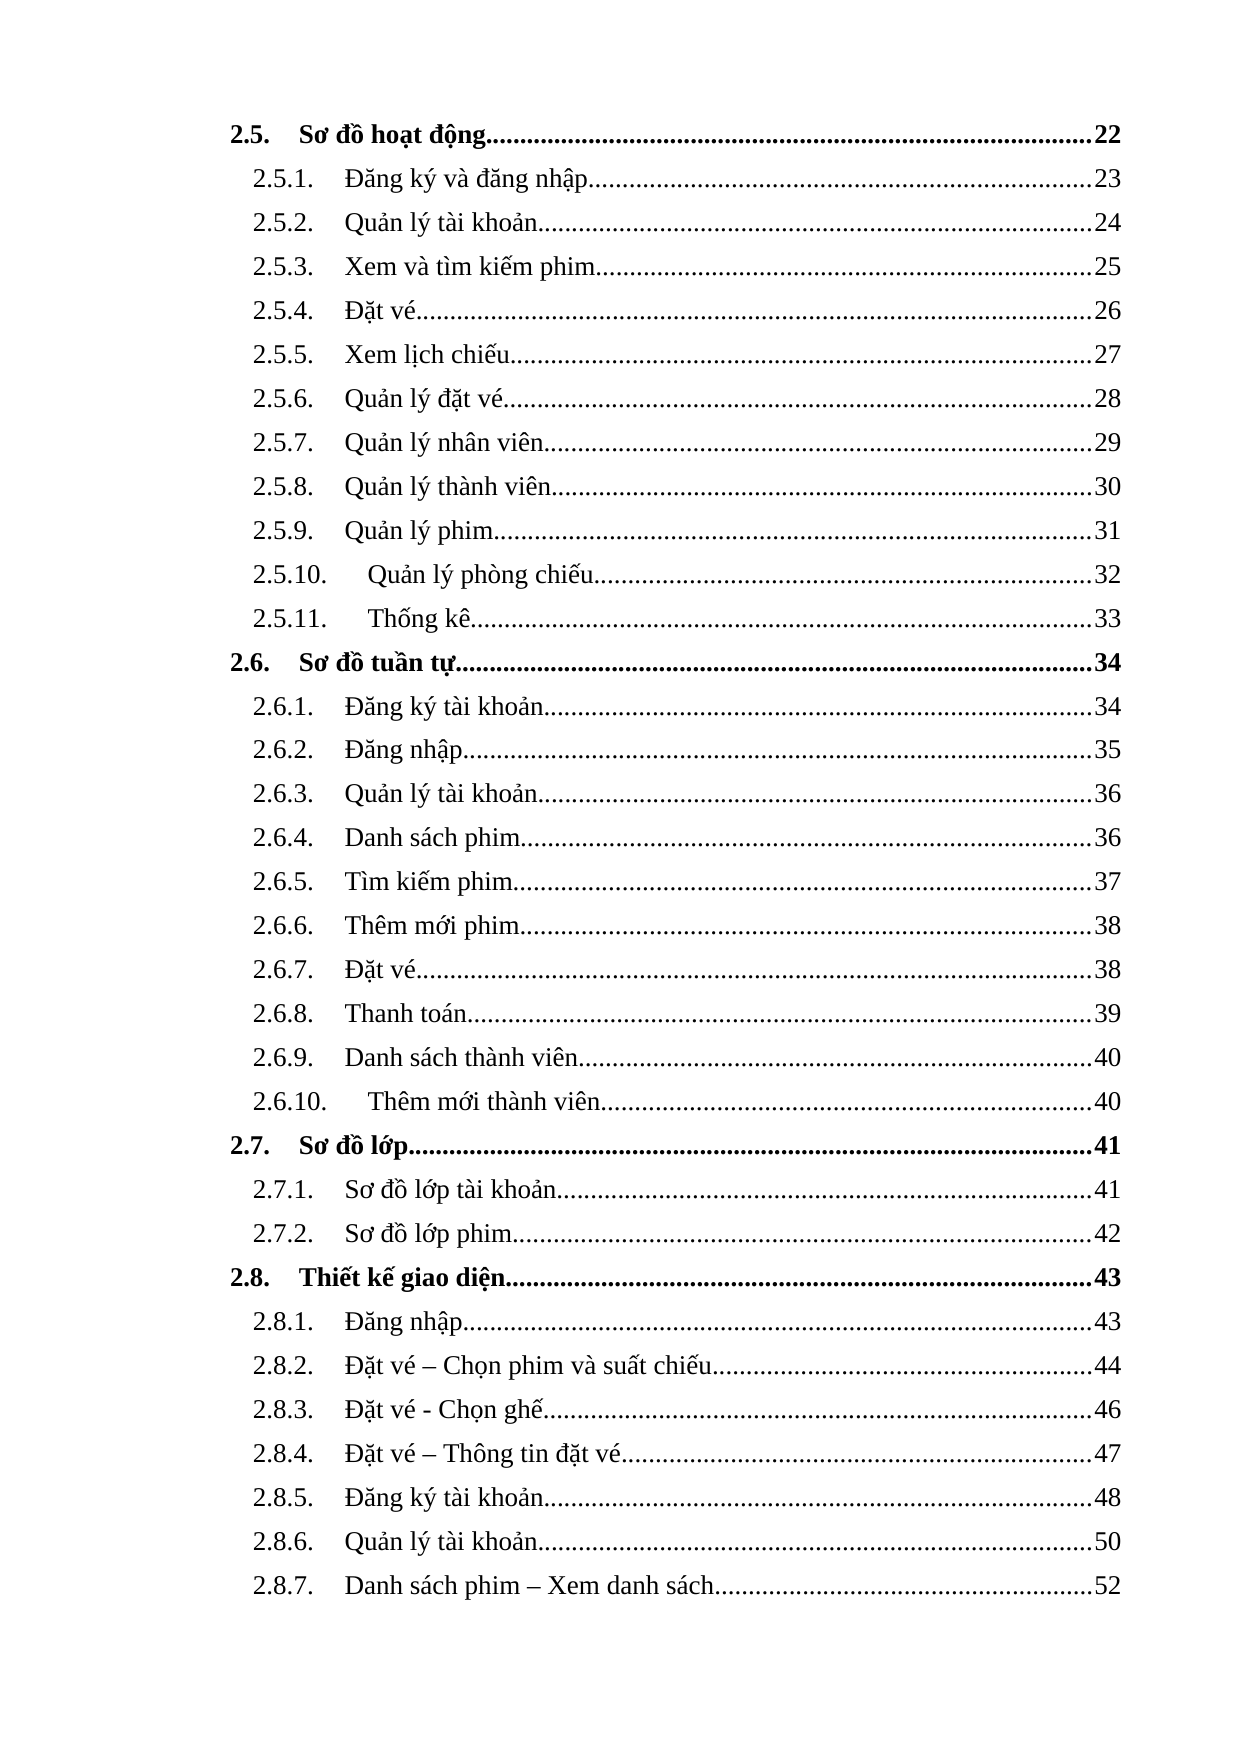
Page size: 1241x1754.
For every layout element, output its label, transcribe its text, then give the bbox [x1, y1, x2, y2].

text 2.5.3. Xem và tìm kiếm phim 25 [253, 250, 1122, 281]
text 2.6. Sơ đồ tuần tự 34 [230, 646, 1122, 677]
text 2.6.3. Quản lý tài khoản 36 [253, 777, 1122, 809]
text 2.8.3. Đặt vé - Chọn ghế 46 [253, 1393, 1122, 1424]
text 2.7.1. Sơ đồ lớp tài khoản 41 [253, 1173, 1122, 1204]
text 2.6.2. Đăng nhập 35 [253, 733, 1122, 765]
text 2.5.8. Quản lý thành viên 30 [253, 470, 1122, 501]
text 2.5.7. Quản lý nhân viên 29 [253, 426, 1122, 457]
text 2.7.2. Sơ đồ lớp phim 42 [253, 1217, 1122, 1248]
text 2.5.11. Thống kê 33 [253, 602, 1122, 633]
text 2.5.5. Xem lịch chiếu 27 [253, 338, 1122, 369]
text 2.8.7. Danh sách phim – Xem danh sách 52 [253, 1569, 1122, 1600]
text 2.6.8. Thanh toán 39 [253, 997, 1122, 1028]
text 2.5.9. Quản lý phim 31 [253, 514, 1122, 545]
text 2.8.4. Đặt vé – Thông tin đặt vé 47 [253, 1437, 1122, 1468]
text 2.6.6. Thêm mới phim 38 [253, 909, 1122, 941]
text 2.8. Thiết kế giao diện 43 [230, 1261, 1122, 1292]
text 2.5.1. Đăng ký và đăng nhập 23 [253, 162, 1122, 193]
text 2.6.1. Đăng ký tài khoản 34 [253, 689, 1122, 721]
text 2.5.2. Quản lý tài khoản 24 [253, 206, 1122, 237]
text 2.6.9. Danh sách thành viên 40 [253, 1041, 1122, 1072]
text 2.5.4. Đặt vé 26 [253, 294, 1122, 325]
text 2.8.2. Đặt vé – Chọn phim và suất chiếu 44 [253, 1349, 1122, 1380]
text 2.6.4. Danh sách phim 36 [253, 821, 1122, 853]
text 2.8.5. Đăng ký tài khoản 48 [253, 1481, 1122, 1512]
text 2.6.5. Tìm kiếm phim 37 [253, 865, 1122, 897]
text 2.6.7. Đặt vé 38 [253, 953, 1122, 984]
text 2.6.10. Thêm mới thành viên 40 [253, 1085, 1122, 1116]
text 2.8.1. Đăng nhập 43 [253, 1305, 1122, 1336]
text 2.7. Sơ đồ lớp 41 [230, 1129, 1122, 1160]
text 2.8.6. Quản lý tài khoản 50 [253, 1525, 1122, 1556]
text 2.5. Sơ đồ hoạt động 22 [230, 118, 1122, 149]
text 2.5.6. Quản lý đặt vé 28 [253, 382, 1122, 413]
text 2.5.10. Quản lý phòng chiếu 32 [253, 558, 1122, 589]
